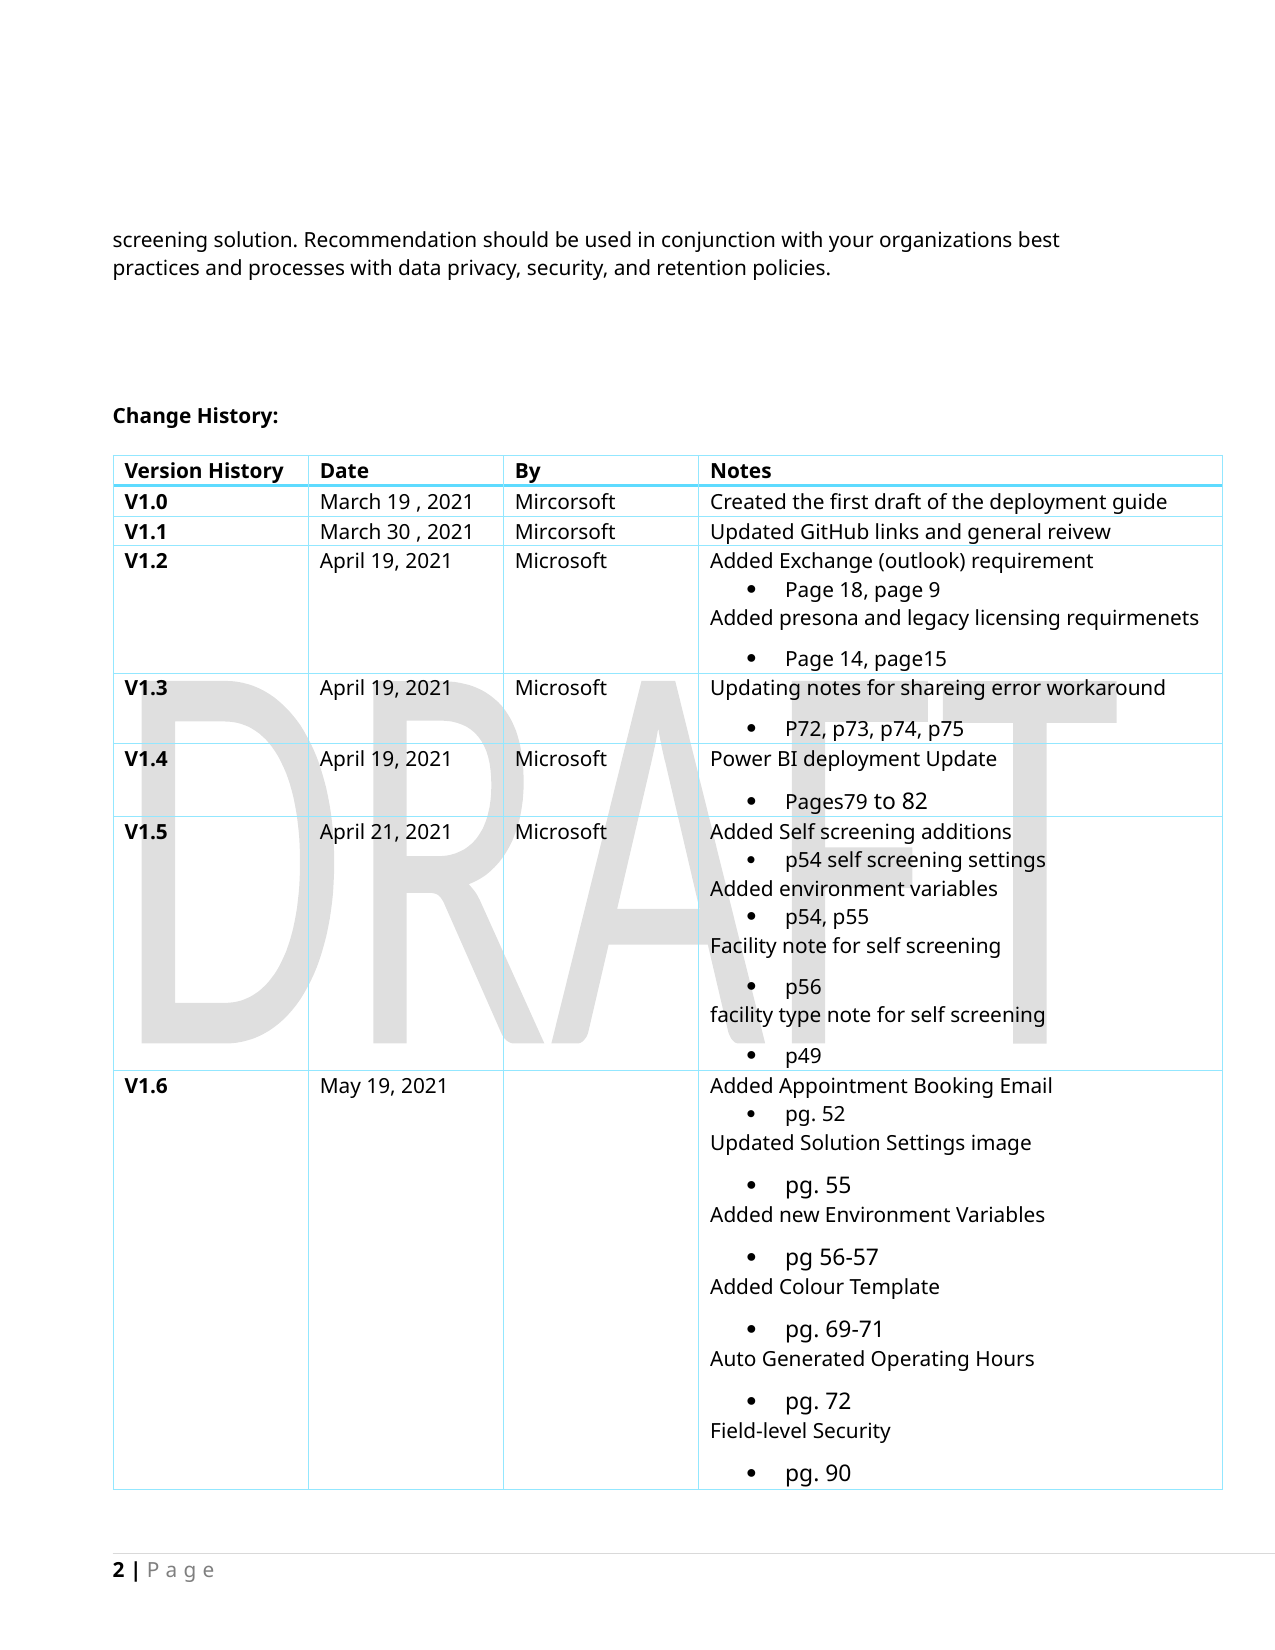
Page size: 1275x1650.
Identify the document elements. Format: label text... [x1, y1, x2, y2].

table_cell May 19, 2021 [309, 1071, 503, 1488]
table_cell Microsoft [504, 817, 698, 1070]
table_header Notes [699, 456, 1222, 484]
table_cell Added Exchange (outlook) requirement Page 18, page 9 Added presona and legacy licensing requirmenets Page 14, page15 [699, 546, 1222, 672]
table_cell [699, 1071, 1222, 1488]
table_cell March 30 , 2021 [309, 517, 503, 545]
table_cell Microsoft [504, 674, 698, 743]
table_cell [504, 1071, 698, 1488]
table_cell April 19, 2021 [309, 546, 503, 672]
table_cell Added Self screening additions p54 self screening settings Added environment variables p54, p55 Facility note for self screening p56 facility type note for self screening p49 [699, 817, 1222, 1070]
table_cell March 19 , 2021 [309, 487, 503, 516]
table_cell Power BI deployment Update Pages79 to 82 [699, 744, 1222, 816]
table_cell April 19, 2021 [309, 674, 503, 743]
table_cell V1.4 [114, 744, 308, 816]
table_cell V1.1 [114, 517, 308, 545]
table_cell V1.3 [114, 674, 308, 743]
table_cell Updating notes for shareing error workaround P72, p73, p74, p75 [699, 674, 1222, 743]
table_cell April 21, 2021 [309, 817, 503, 1070]
table_cell V1.5 [114, 817, 308, 1070]
table_cell V1.0 [114, 487, 308, 516]
table_cell Mircorsoft [504, 487, 698, 516]
table_cell V1.2 [114, 546, 308, 672]
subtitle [112, 225, 1144, 282]
table_cell Mircorsoft [504, 517, 698, 545]
table_cell Updated GitHub links and general reivew [699, 517, 1222, 545]
table_cell Microsoft [504, 546, 698, 672]
table_header Version History [114, 456, 308, 484]
table_cell V1.6 [114, 1071, 308, 1488]
table_header Date [309, 456, 503, 484]
table_cell Created the first draft of the deployment guide [699, 487, 1222, 516]
table_cell Microsoft [504, 744, 698, 816]
table_cell April 19, 2021 [309, 744, 503, 816]
table_header By [504, 456, 698, 484]
